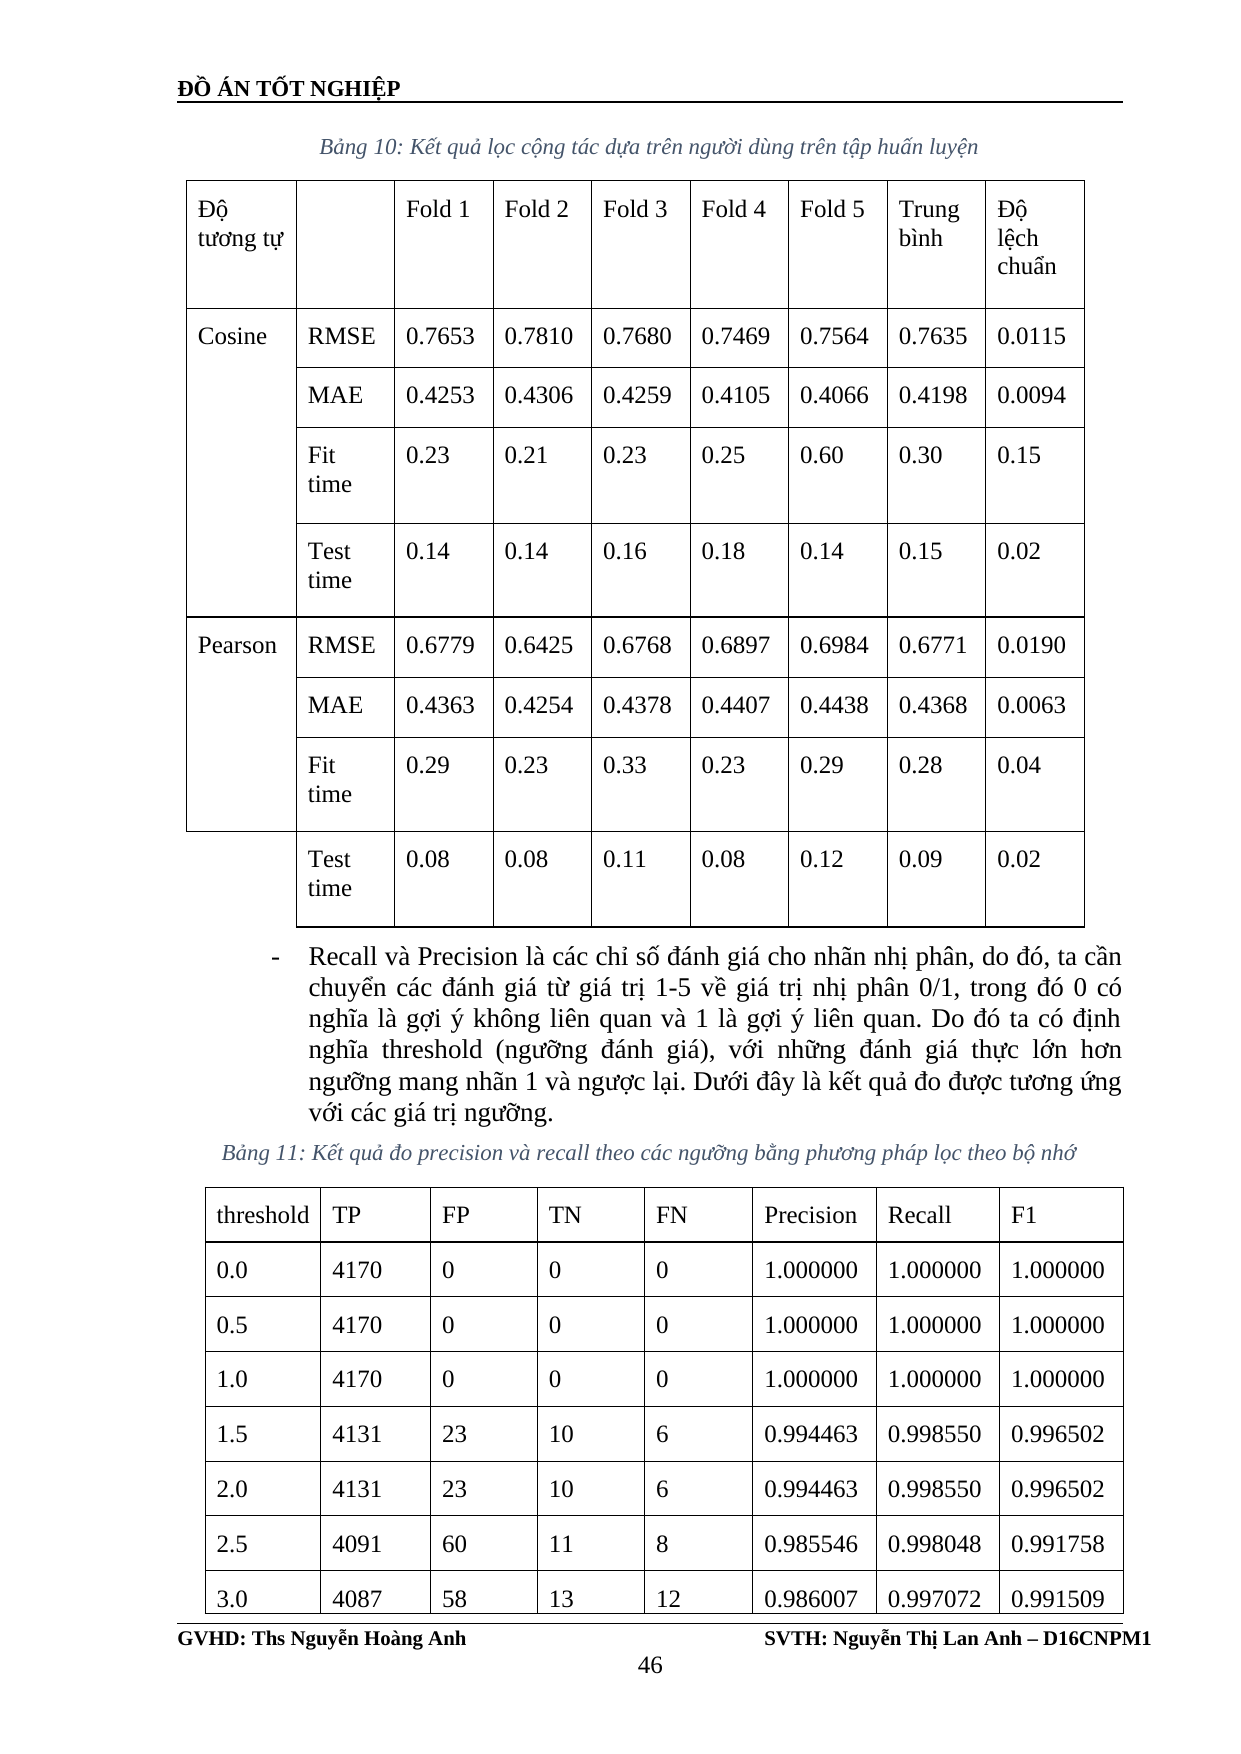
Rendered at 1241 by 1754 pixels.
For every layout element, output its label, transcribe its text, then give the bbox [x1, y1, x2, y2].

table_cell 0 [431, 1243, 537, 1296]
table_cell 0.4378 [592, 678, 690, 737]
table_header Fold 3 [592, 181, 690, 308]
table_cell 0.4407 [691, 678, 788, 737]
table_cell 0 [645, 1352, 752, 1406]
table_header Độ tương tự [187, 181, 296, 308]
table_cell 0.4306 [494, 368, 591, 427]
table_cell 0.4259 [592, 368, 690, 427]
table_cell 3.0 [206, 1571, 320, 1612]
table_cell 4091 [321, 1516, 430, 1570]
table_cell 0.16 [592, 524, 690, 616]
table_cell 0.986007 [753, 1571, 876, 1612]
table_cell 4170 [321, 1352, 430, 1406]
table_cell 0.7635 [888, 309, 985, 367]
table_cell MAE [297, 678, 394, 737]
table_cell 58 [431, 1571, 537, 1612]
table_cell 1.000000 [877, 1297, 999, 1351]
table_cell 0.6768 [592, 618, 690, 677]
table_cell 0.4438 [789, 678, 887, 737]
table_cell 0.12 [789, 832, 887, 926]
table_cell 0.25 [691, 428, 788, 522]
table_cell 0.0063 [986, 678, 1084, 737]
table_cell 13 [538, 1571, 644, 1612]
table_header Trung bình [888, 181, 985, 308]
table_cell 0.991758 [1000, 1516, 1123, 1570]
table_cell 0.23 [691, 738, 788, 831]
table_cell 0.29 [789, 738, 887, 831]
table_header FN [645, 1188, 752, 1241]
table_cell 0.08 [395, 832, 493, 926]
table_cell 0.02 [986, 832, 1084, 926]
table_cell 0.7564 [789, 309, 887, 367]
table_cell 0.4368 [888, 678, 985, 737]
table_cell 1.000000 [753, 1297, 876, 1351]
table_cell 0.15 [986, 428, 1084, 522]
table_cell 23 [431, 1407, 537, 1461]
table_cell 4170 [321, 1243, 430, 1296]
table_cell 0.0094 [986, 368, 1084, 427]
table_cell 0.4198 [888, 368, 985, 427]
table_cell 0.15 [888, 524, 985, 616]
table_cell 0.996502 [1000, 1462, 1123, 1515]
table_cell MAE [297, 368, 394, 427]
table_cell Test time [297, 524, 394, 616]
table_header threshold [206, 1188, 320, 1241]
table_cell 0.04 [986, 738, 1084, 831]
table_cell 0.23 [592, 428, 690, 522]
table_header Fold 1 [395, 181, 493, 308]
table_cell 1.000000 [1000, 1352, 1123, 1406]
table_header Độ lệch chuẩn [986, 181, 1084, 308]
table_cell 0.11 [592, 832, 690, 926]
table_cell 10 [538, 1462, 644, 1515]
table_cell 0.998550 [877, 1407, 999, 1461]
table_cell 0.985546 [753, 1516, 876, 1570]
table_cell 0.994463 [753, 1462, 876, 1515]
table_cell 0.08 [494, 832, 591, 926]
table_cell 0.0190 [986, 618, 1084, 677]
table_header Precision [753, 1188, 876, 1241]
table_cell 11 [538, 1516, 644, 1570]
table_cell RMSE [297, 618, 394, 677]
table_cell 0.14 [494, 524, 591, 616]
table_cell 0.21 [494, 428, 591, 522]
list Recall và Precision là các chỉ số đánh giá cho nhãn nhị phân, do đó, ta cần chuyển các đánh giá từ giá trị 1-5 về giá trị nhị phân 0/1, trong đó 0 có nghĩa là gợi ý không liên quan và 1 là gợi ý liên quan. Do đó ta có định nghĩa threshold (ngưỡng đánh giá), với những đánh giá thực lớn hơn ngưỡng mang nhãn 1 và ngược lại. Dưới đây là kết quả đo được tương ứng với các giá trị ngưỡng. [271, 940, 1123, 1127]
table_cell 0.991509 [1000, 1571, 1123, 1612]
table_cell 1.000000 [753, 1243, 876, 1296]
table_cell Cosine [187, 309, 296, 616]
table_header Fold 5 [789, 181, 887, 308]
table_cell 60 [431, 1516, 537, 1570]
table_cell Fit time [297, 428, 394, 522]
table_cell Pearson [187, 618, 296, 831]
table_cell 6 [645, 1462, 752, 1515]
table_cell 0.08 [691, 832, 788, 926]
table_cell 0.14 [789, 524, 887, 616]
table_cell 0.02 [986, 524, 1084, 616]
table_cell 0.30 [888, 428, 985, 522]
table_cell 0 [538, 1352, 644, 1406]
table_cell 0 [431, 1352, 537, 1406]
table_header Fold 4 [691, 181, 788, 308]
table_cell 0.998048 [877, 1516, 999, 1570]
table_cell 0.4363 [395, 678, 493, 737]
table_cell 0.997072 [877, 1571, 999, 1612]
table_cell 0.14 [395, 524, 493, 616]
table_cell 0.6984 [789, 618, 887, 677]
table_cell 0.6425 [494, 618, 591, 677]
table_cell 0 [538, 1297, 644, 1351]
table_cell 0.4066 [789, 368, 887, 427]
table_cell 6 [645, 1407, 752, 1461]
table_cell Fit time [297, 738, 394, 831]
text Bảng 10: Kết quả lọc cộng tác dựa trên người dùng trên tập huấn luyện [177, 133, 1123, 159]
table_cell 0 [645, 1243, 752, 1296]
table_cell 0.6771 [888, 618, 985, 677]
table_cell 8 [645, 1516, 752, 1570]
table_cell 4087 [321, 1571, 430, 1612]
table_cell 0.994463 [753, 1407, 876, 1461]
table_cell 1.000000 [753, 1352, 876, 1406]
table_cell 0.0 [206, 1243, 320, 1296]
table_cell 1.000000 [877, 1352, 999, 1406]
table_header TP [321, 1188, 430, 1241]
table_header TN [538, 1188, 644, 1241]
table_cell 0.23 [395, 428, 493, 522]
table_cell 0 [431, 1297, 537, 1351]
table_cell 0.4254 [494, 678, 591, 737]
table_cell 0.29 [395, 738, 493, 831]
table_cell Test time [297, 832, 394, 926]
table_cell 0.09 [888, 832, 985, 926]
table_cell 0.998550 [877, 1462, 999, 1515]
table_cell 0.4253 [395, 368, 493, 427]
table_cell 0.28 [888, 738, 985, 831]
table_header Recall [877, 1188, 999, 1241]
table_cell 0 [538, 1243, 644, 1296]
table_cell 0.6779 [395, 618, 493, 677]
table_cell 10 [538, 1407, 644, 1461]
table_cell 0.33 [592, 738, 690, 831]
table_header F1 [1000, 1188, 1123, 1241]
table_header FP [431, 1188, 537, 1241]
table_cell 4131 [321, 1462, 430, 1515]
table_cell 1.000000 [1000, 1243, 1123, 1296]
table_cell 0.5 [206, 1297, 320, 1351]
table_cell 0.996502 [1000, 1407, 1123, 1461]
table_cell 0.60 [789, 428, 887, 522]
table_header Fold 2 [494, 181, 591, 308]
table_cell 23 [431, 1462, 537, 1515]
table_cell 0.7680 [592, 309, 690, 367]
table_cell 1.000000 [1000, 1297, 1123, 1351]
table_cell 0.7810 [494, 309, 591, 367]
table_cell 0.0115 [986, 309, 1084, 367]
table_cell 4131 [321, 1407, 430, 1461]
table_header [297, 181, 394, 308]
table_cell 1.000000 [877, 1243, 999, 1296]
table_cell 0.18 [691, 524, 788, 616]
table_cell 2.5 [206, 1516, 320, 1570]
table_cell 1.5 [206, 1407, 320, 1461]
table_cell 0.7469 [691, 309, 788, 367]
table_cell 1.0 [206, 1352, 320, 1406]
table_cell 2.0 [206, 1462, 320, 1515]
table_cell 4170 [321, 1297, 430, 1351]
table_cell 0.4105 [691, 368, 788, 427]
table_cell 0.23 [494, 738, 591, 831]
text Bảng 11: Kết quả đo precision và recall theo các ngưỡng bằng phương pháp lọc theo bộ nhớ [177, 1139, 1123, 1166]
table_cell 0.7653 [395, 309, 493, 367]
table_cell 12 [645, 1571, 752, 1612]
table_cell 0 [645, 1297, 752, 1351]
table_cell RMSE [297, 309, 394, 367]
table_cell 0.6897 [691, 618, 788, 677]
